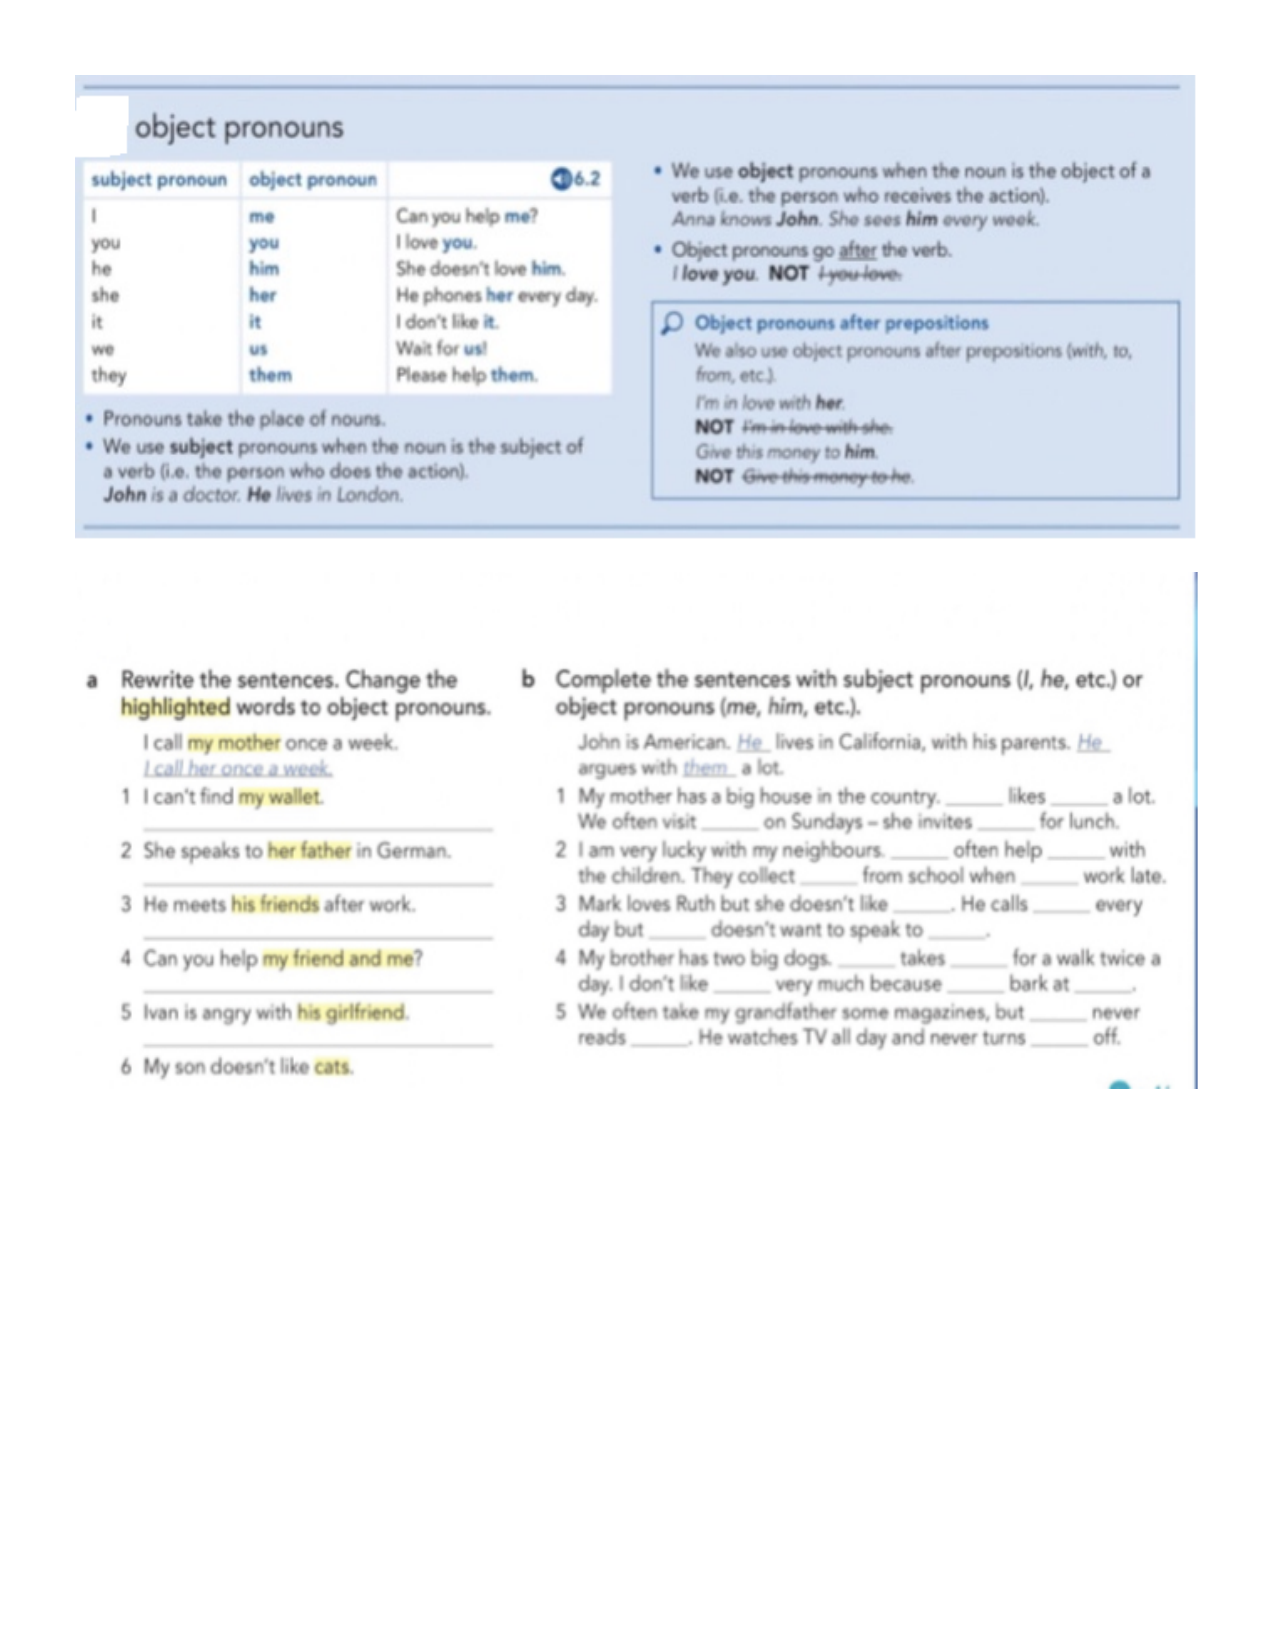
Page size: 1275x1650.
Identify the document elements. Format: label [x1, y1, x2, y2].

picture [75, 572, 1198, 1089]
picture [75, 75, 1204, 546]
